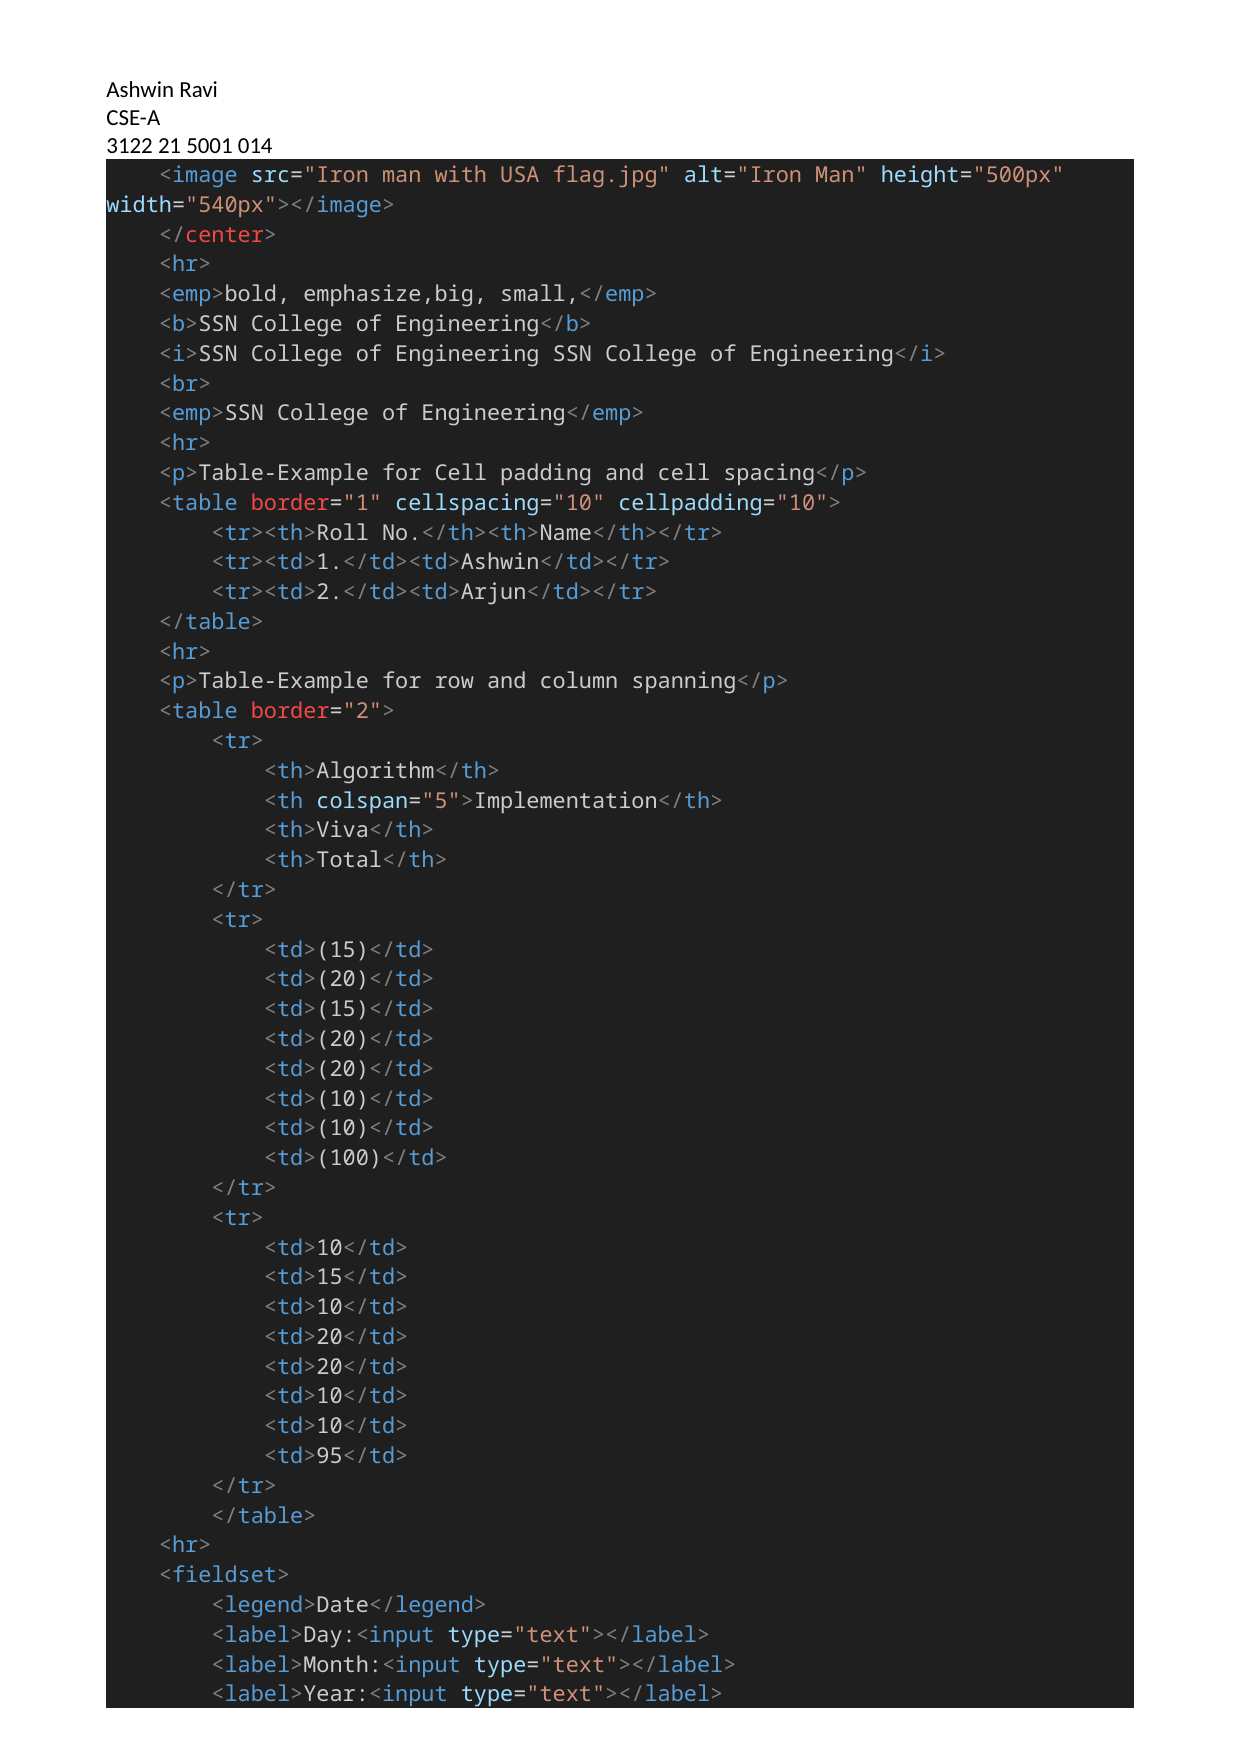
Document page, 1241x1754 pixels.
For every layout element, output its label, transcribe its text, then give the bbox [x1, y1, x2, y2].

text <hr> [106, 1529, 1134, 1559]
text <th colspan="5">Implementation</th> [106, 785, 1134, 814]
text <td>10</td> [106, 1410, 1134, 1440]
text <td>10</td> [106, 1232, 1134, 1261]
text <table border="1" cellspacing="10" cellpadding="10"> [106, 487, 1134, 517]
text <td>(20)</td> [106, 1053, 1134, 1083]
text <td>(20)</td> [106, 1023, 1134, 1053]
text <td>20</td> [106, 1321, 1134, 1351]
text <br> [106, 368, 1134, 397]
text <p>Table-Example for Cell padding and cell spacing</p> [106, 457, 1134, 487]
text <p>Table-Example for row and column spanning</p> [106, 666, 1134, 695]
text <td>(10)</td> [106, 1112, 1134, 1142]
text <legend>Date</legend> [106, 1589, 1134, 1619]
text <tr> [106, 725, 1134, 755]
text <b>SSN College of Engineering</b> [106, 308, 1134, 338]
text <td>10</td> [106, 1381, 1134, 1410]
text <emp>bold, emphasize,big, small,</emp> [106, 278, 1134, 308]
text <td>(10)</td> [106, 1083, 1134, 1112]
text <hr> [106, 427, 1134, 457]
text <td>15</td> [106, 1261, 1134, 1291]
text <td>10</td> [106, 1291, 1134, 1321]
text <tr><th>Roll No.</th><th>Name</th></tr> [106, 517, 1134, 546]
text </table> [106, 1500, 1134, 1529]
text <label>Day:<input type="text"></label> [106, 1619, 1134, 1649]
text <emp>SSN College of Engineering</emp> [106, 397, 1134, 427]
text <th>Algorithm</th> [106, 755, 1134, 785]
text <th>Total</th> [106, 844, 1134, 874]
text <td>(15)</td> [106, 993, 1134, 1023]
text </tr> [106, 1470, 1134, 1500]
text <td>(15)</td> [106, 934, 1134, 963]
text <td>20</td> [106, 1351, 1134, 1381]
text <tr><td>1.</td><td>Ashwin</td></tr> [106, 546, 1134, 576]
text </tr> [106, 874, 1134, 904]
text <table border="2"> [106, 695, 1134, 725]
text </tr> [106, 1172, 1134, 1202]
text <hr> [106, 636, 1134, 666]
text <i>SSN College of Engineering SSN College of Engineering</i> [106, 338, 1134, 368]
text <td>95</td> [106, 1440, 1134, 1470]
text <td>(20)</td> [106, 963, 1134, 993]
text <fieldset> [106, 1559, 1134, 1589]
text </table> [106, 606, 1134, 636]
text <tr> [106, 1202, 1134, 1232]
text <label>Month:<input type="text"></label> [106, 1649, 1134, 1678]
text </center> [106, 219, 1134, 248]
text <hr> [106, 248, 1134, 278]
text <th>Viva</th> [106, 814, 1134, 844]
text <tr> [106, 904, 1134, 934]
text <td>(100)</td> [106, 1142, 1134, 1172]
text <tr><td>2.</td><td>Arjun</td></tr> [106, 576, 1134, 606]
text <label>Year:<input type="text"></label> [106, 1678, 1134, 1708]
text <image src="Iron man with USA flag.jpg" alt="Iron Man" height="500px" width="540px"></image> [106, 159, 1134, 219]
